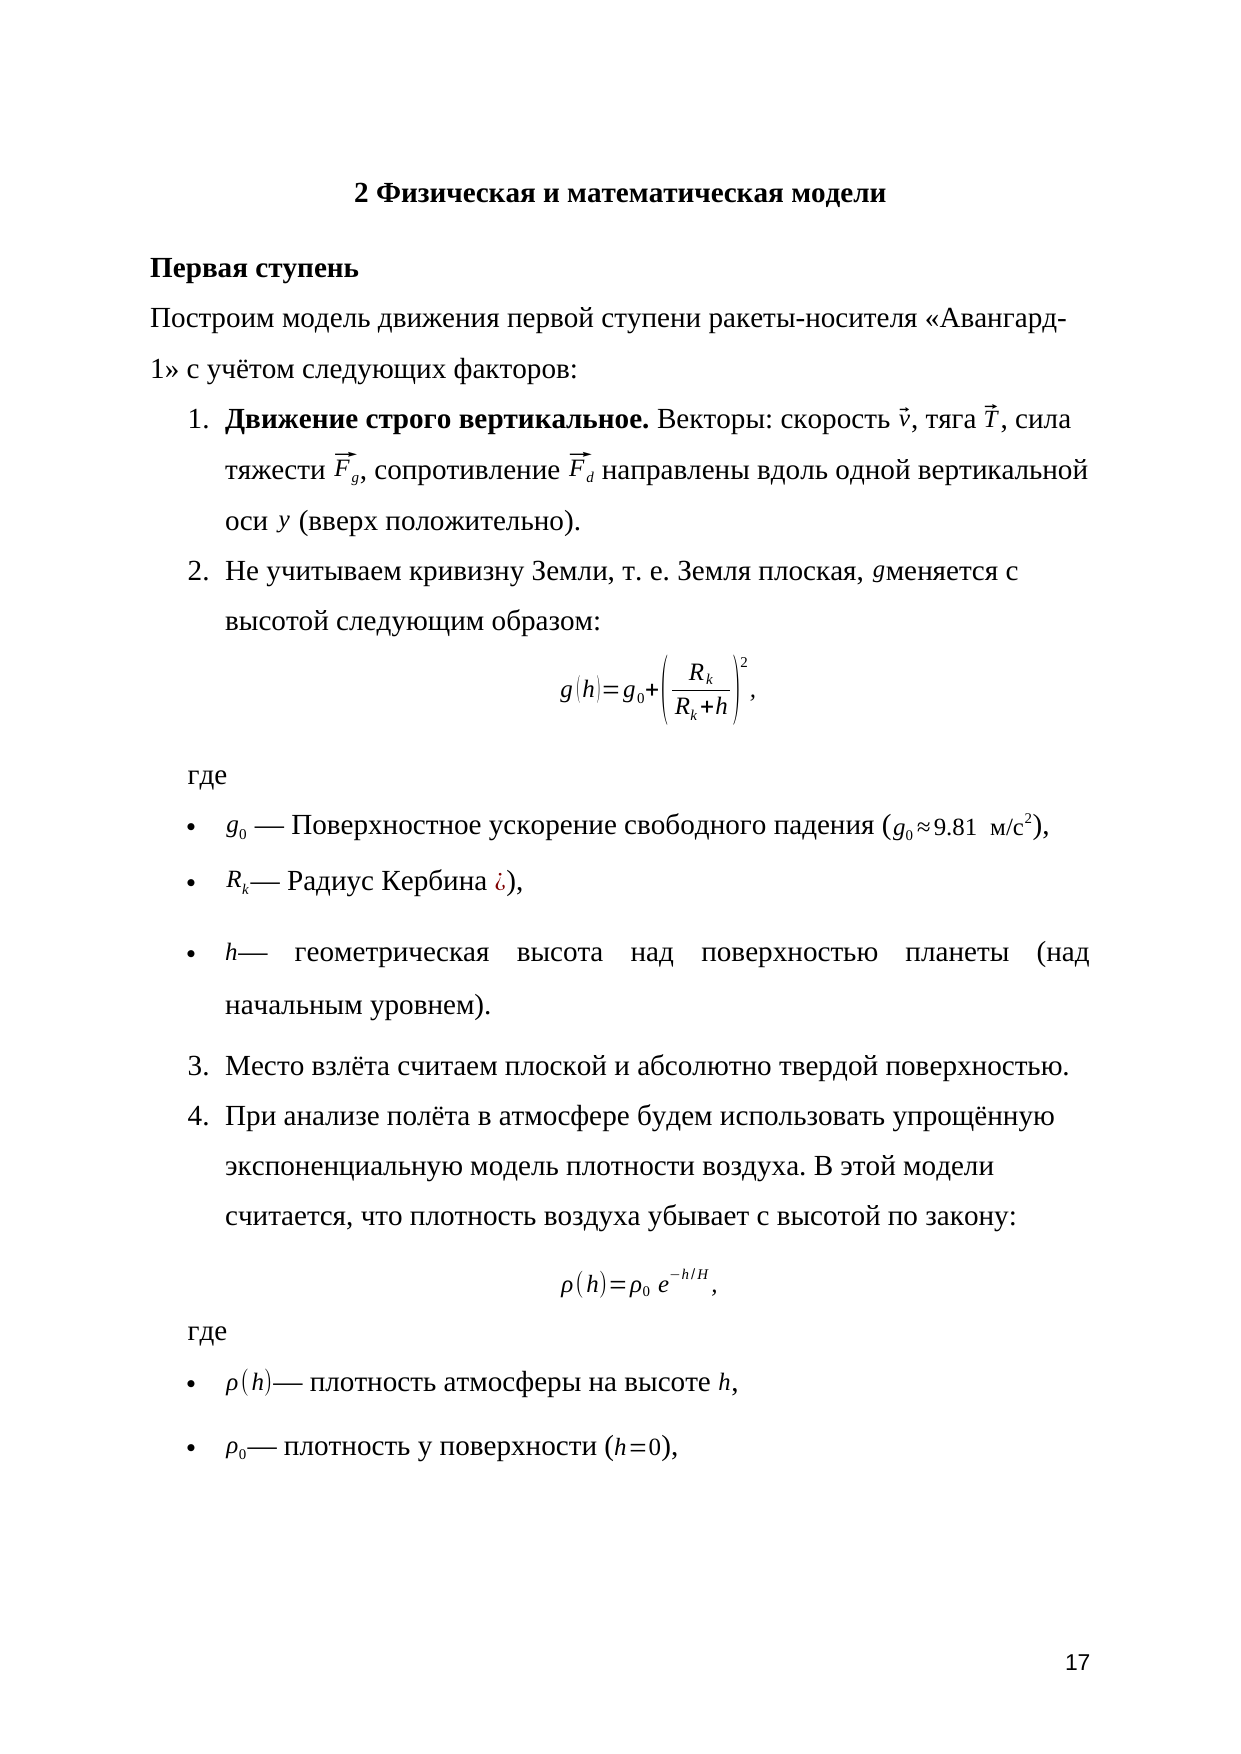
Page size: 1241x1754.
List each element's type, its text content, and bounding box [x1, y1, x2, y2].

text Первая ступень [150, 250, 1090, 284]
list — плотность атмосферы на высоте , [187, 1364, 1090, 1401]
text Построим модель движения первой ступени ракеты-носителя «Авангард-1» с учётом следующих факторов: [150, 301, 1090, 384]
list — геометрическая высота над поверхностью планеты (над начальным уровнем). [187, 934, 1090, 1021]
list При анализе полёта в атмосфере будем использовать упрощённую экспоненциальную модель плотности воздуха. В этой модели считается, что плотность воздуха убывает с высотой по закону: [187, 1098, 1090, 1232]
list Не учитываем кривизну Земли, т. е. Земля плоская, меняется с высотой следующим образом: [187, 553, 1090, 637]
list — Поверхностное ускорение свободного падения (), [187, 807, 1090, 846]
text где [150, 1313, 1090, 1347]
text 2 Физическая и математическая модели [150, 175, 1090, 208]
list Место взлёта считаем плоской и абсолютно твердой поверхностью. [187, 1048, 1090, 1081]
list — Радиус Кербина ), [187, 863, 1090, 901]
text где [150, 757, 1090, 791]
list — плотность у поверхности (), [187, 1428, 1090, 1466]
list Движение строго вертикальное. Векторы: скорость , тяга , сила тяжести , сопротивление направлены вдоль одной вертикальной оси (вверх положительно). [187, 401, 1090, 536]
